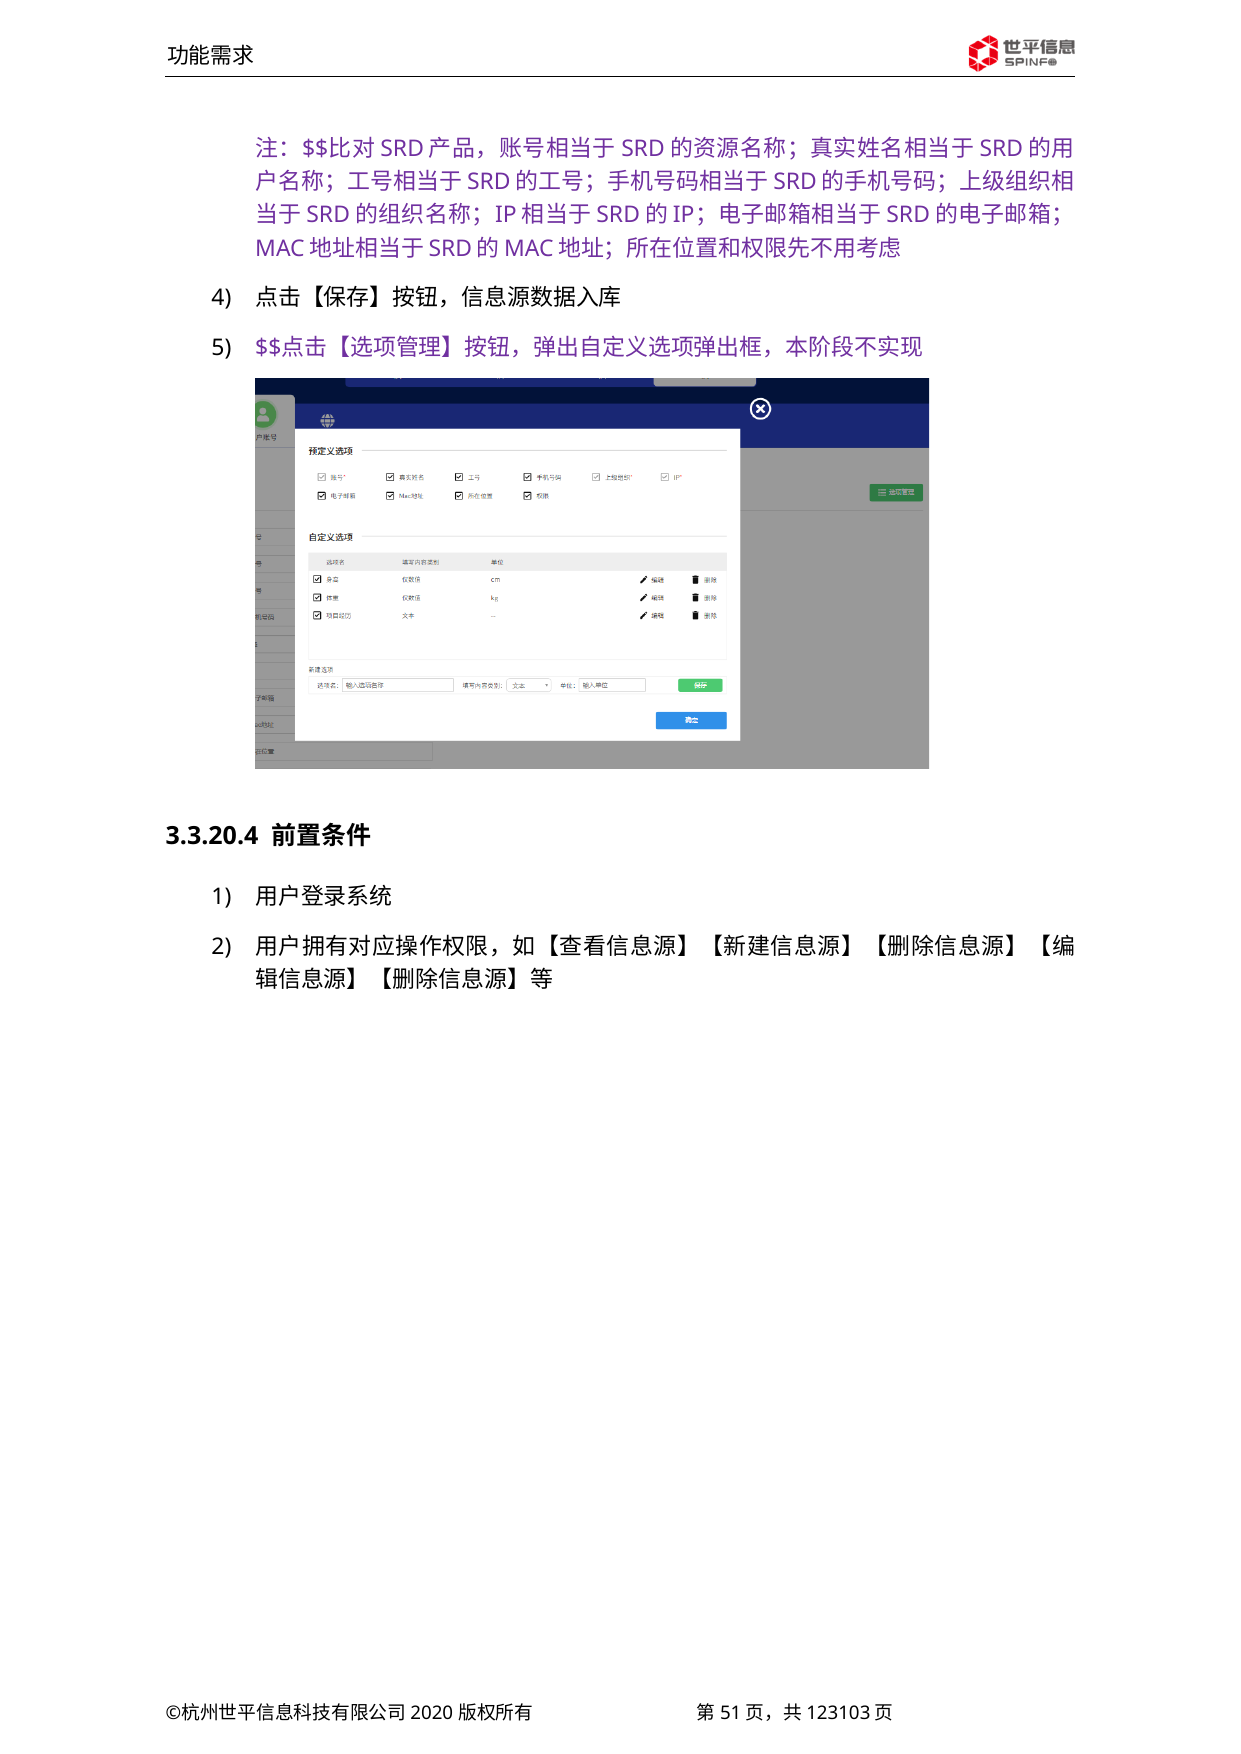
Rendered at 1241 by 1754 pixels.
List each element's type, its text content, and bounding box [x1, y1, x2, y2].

list 注：$$比对SRD产品，账号相当于SRD的资源名称；真实姓名相当于SRD的用户名称；工号相当于SRD的工号；手机号码相当于SRD的手机号码；上级组织相当于SRD的组织名称；IP相当于SRD的IP；电子邮箱相当于SRD的电子邮箱；MAC地址相当于SRD的MAC地址；所在位置和权限先不用考虑 [255, 129, 1075, 263]
list 用户登录系统 [211, 878, 1075, 912]
picture [968, 33, 1075, 74]
list 用户拥有对应操作权限，如【查看信息源】【新建信息源】【删除信息源】【编辑信息源】【删除信息源】等 [211, 928, 1075, 994]
list $$点击【选项管理】按钮，弹出自定义选项弹出框，本阶段不实现 [211, 329, 1075, 362]
subtitle 前置条件 [165, 801, 1075, 866]
picture [255, 378, 930, 769]
list 点击【保存】按钮，信息源数据入库 [211, 279, 1075, 312]
